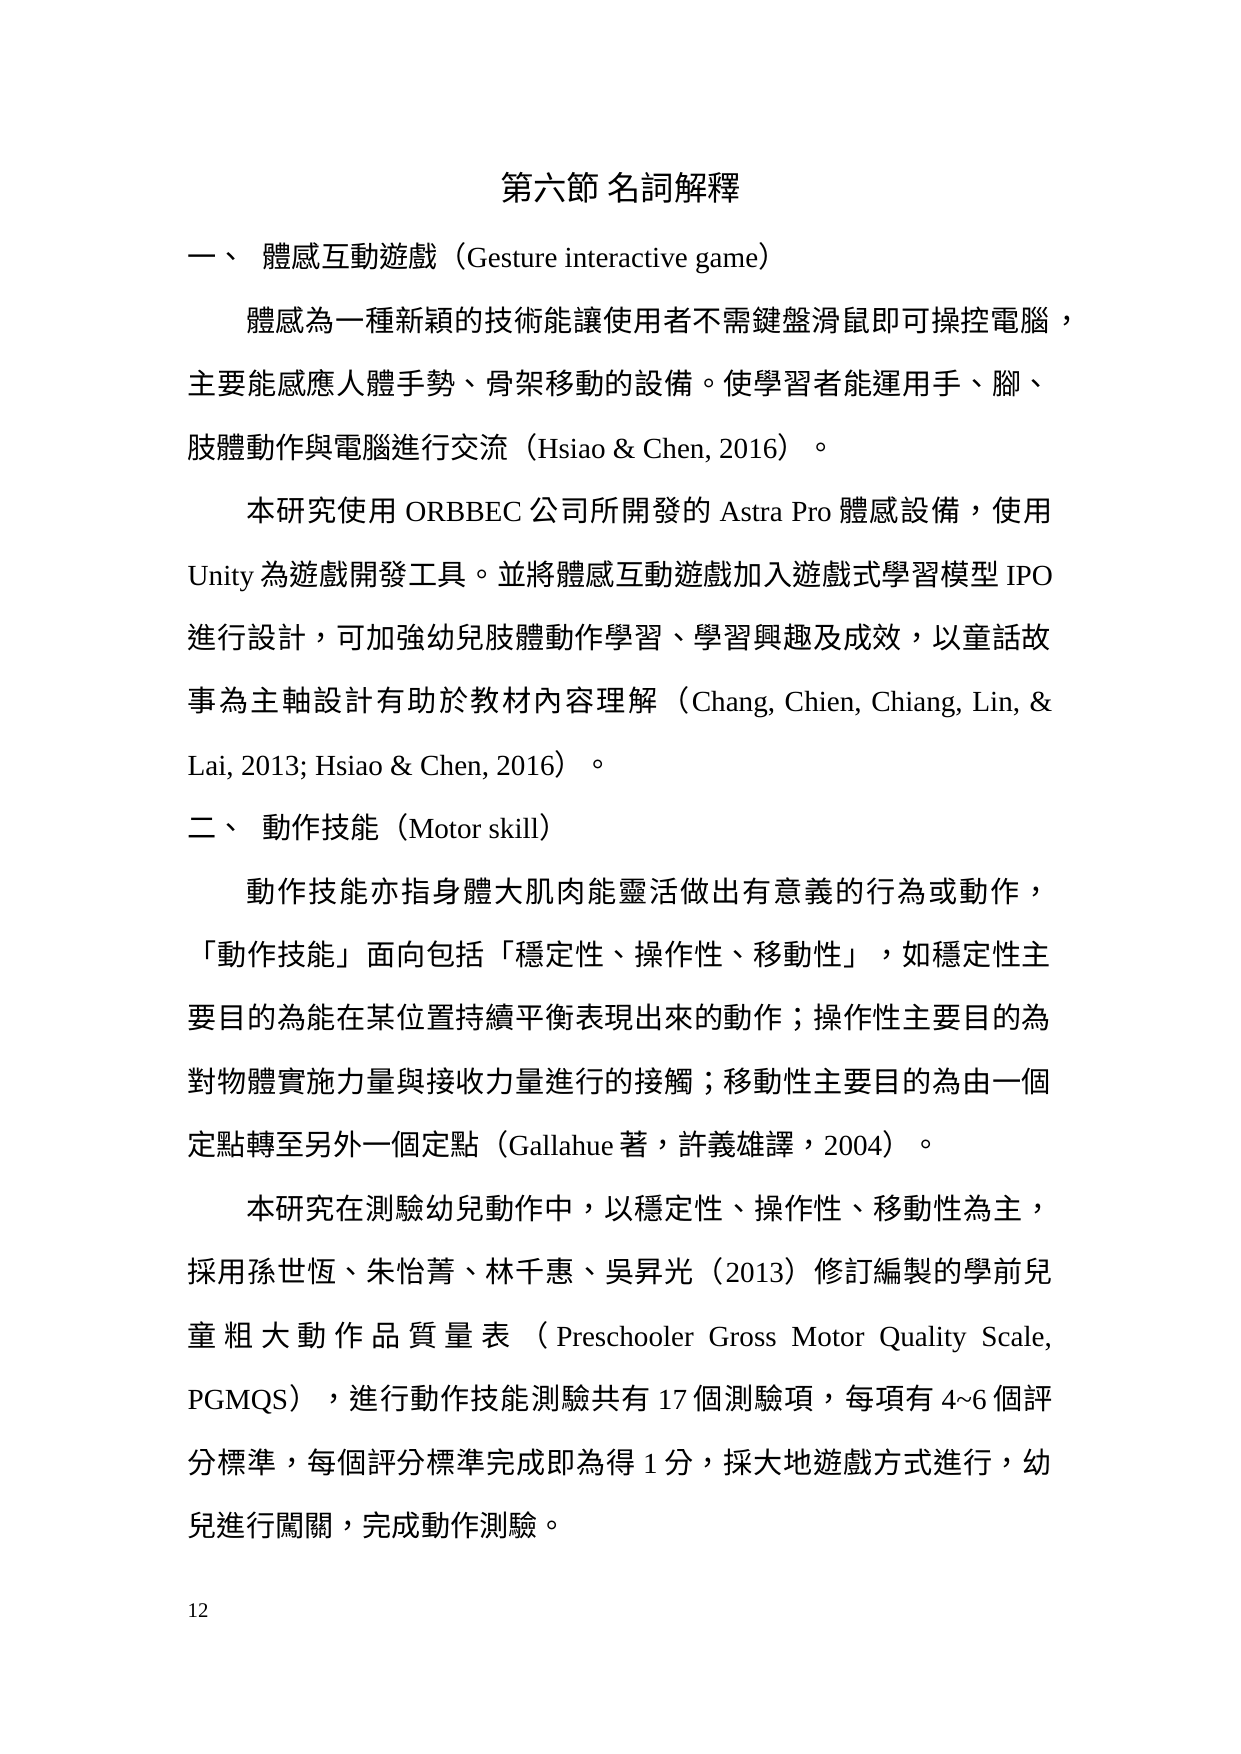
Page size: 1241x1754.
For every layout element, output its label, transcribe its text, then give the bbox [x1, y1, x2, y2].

list 體感互動遊戲（Gesture interactive game） [187, 234, 1053, 276]
text 體感為一種新穎的技術能讓使用者不需鍵盤滑鼠即可操控電腦，主要能感應人體手勢、骨架移動的設備。使學習者能運用手、腳、肢體動作與電腦進行交流（Hsiao & Chen, 2016）。 [187, 297, 1053, 466]
text 動作技能亦指身體大肌肉能靈活做出有意義的行為或動作，「動作技能」面向包括「穩定性、操作性、移動性」，如穩定性主要目的為能在某位置持續平衡表現出來的動作；操作性主要目的為對物體實施力量與接收力量進行的接觸；移動性主要目的為由一個定點轉至另外一個定點（Gallahue著，許義雄譯，2004）。 [187, 868, 1053, 1164]
text 本研究使用ORBBEC公司所開發的Astra Pro體感設備，使用Unity為遊戲開發工具。並將體感互動遊戲加入遊戲式學習模型IPO進行設計，可加強幼兒肢體動作學習、學習興趣及成效，以童話故事為主軸設計有助於教材內容理解（Chang, Chien, Chiang, Lin, & Lai, 2013; Hsiao & Chen, 2016）。 [187, 488, 1053, 784]
text 第六節 名詞解釋 [187, 162, 1053, 210]
text 本研究在測驗幼兒動作中，以穩定性、操作性、移動性為主，採用孫世恆、朱怡菁、林千惠、吳昇光（2013）修訂編製的學前兒童粗大動作品質量表（Preschooler Gross Motor Quality Scale, PGMQS），進行動作技能測驗共有17個測驗項，每項有4~6個評分標準，每個評分標準完成即為得1分，採大地遊戲方式進行，幼兒進行闖關，完成動作測驗。 [187, 1185, 1053, 1545]
list 動作技能（Motor skill） [187, 805, 1053, 847]
